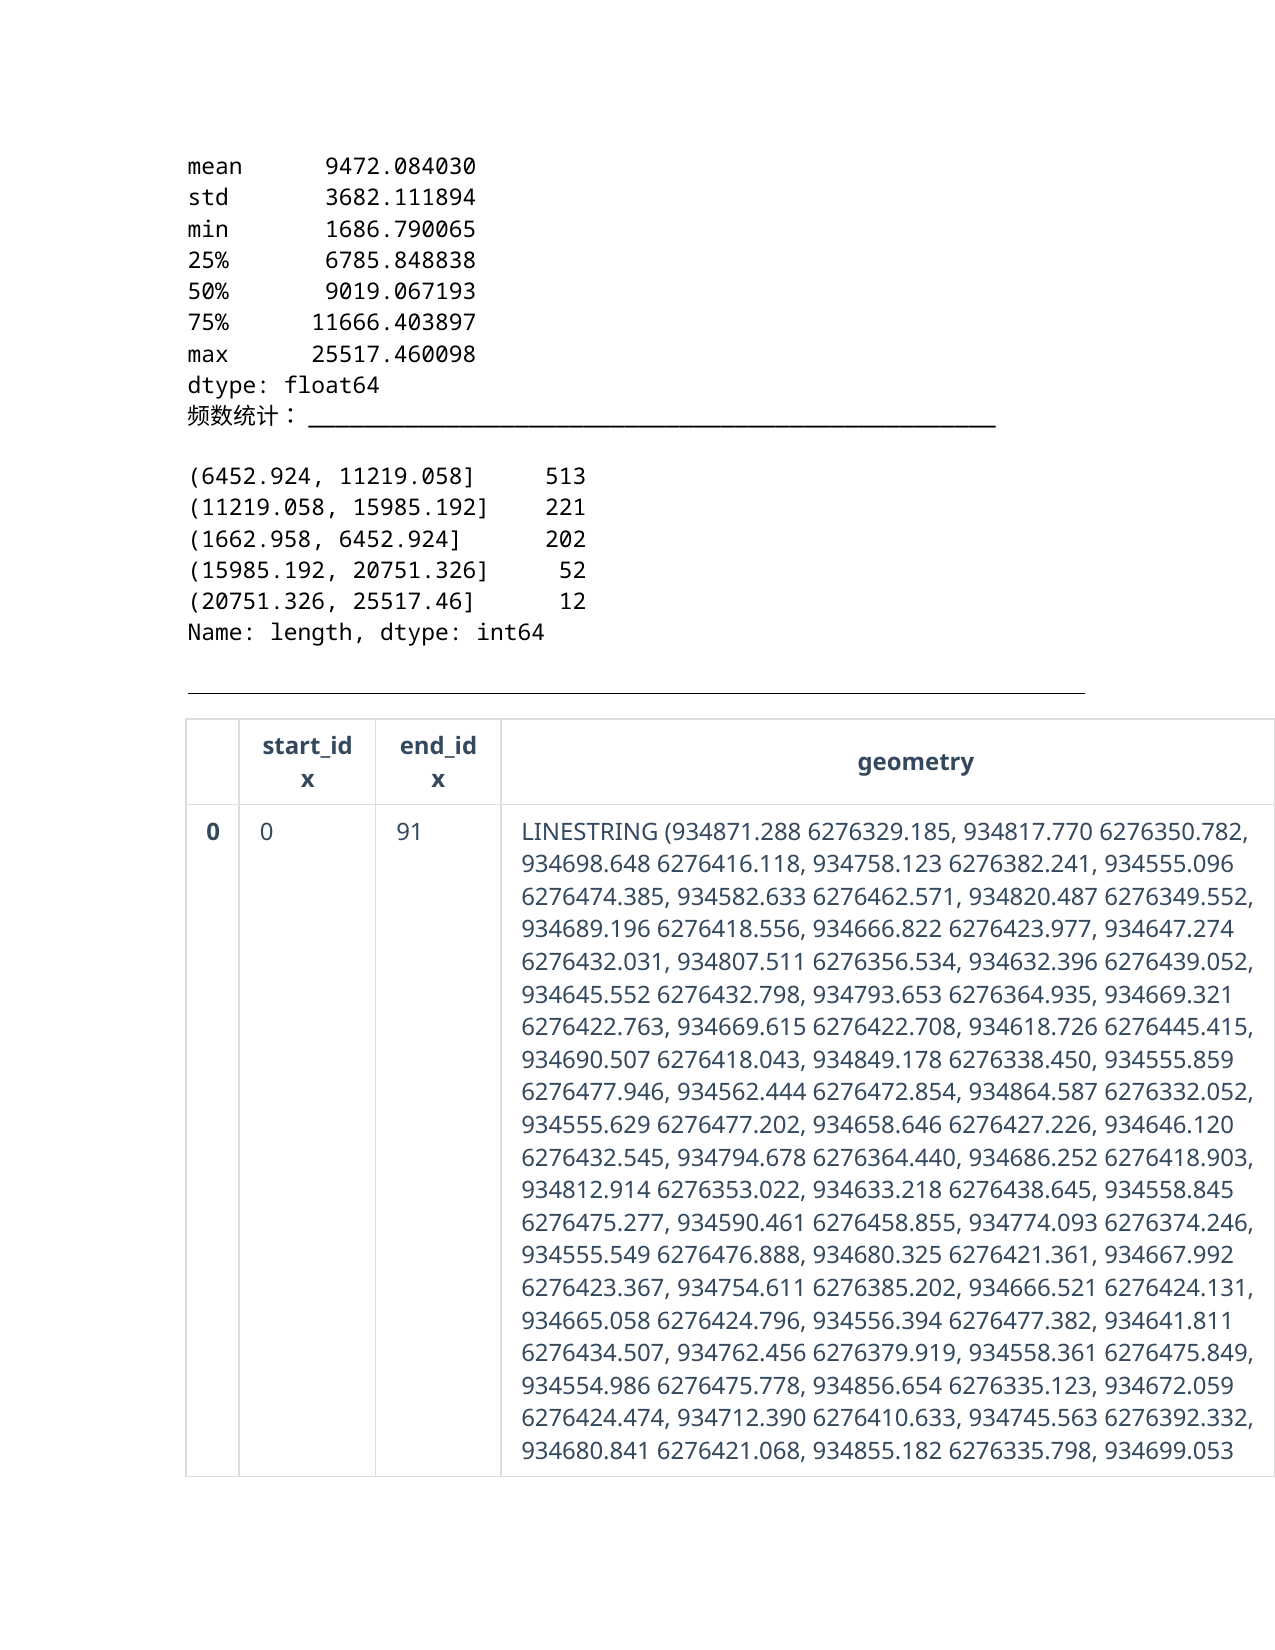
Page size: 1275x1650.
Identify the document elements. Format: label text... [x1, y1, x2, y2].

table_header geometry [502, 720, 1274, 803]
table_cell 0 [187, 805, 238, 1476]
table_header end_idx [376, 720, 500, 803]
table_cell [502, 805, 1274, 1476]
table_header start_idx [240, 720, 375, 803]
table_cell 0 [240, 805, 375, 1476]
table_header [187, 720, 238, 803]
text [187, 150, 1087, 647]
table_cell 91 [376, 805, 500, 1476]
